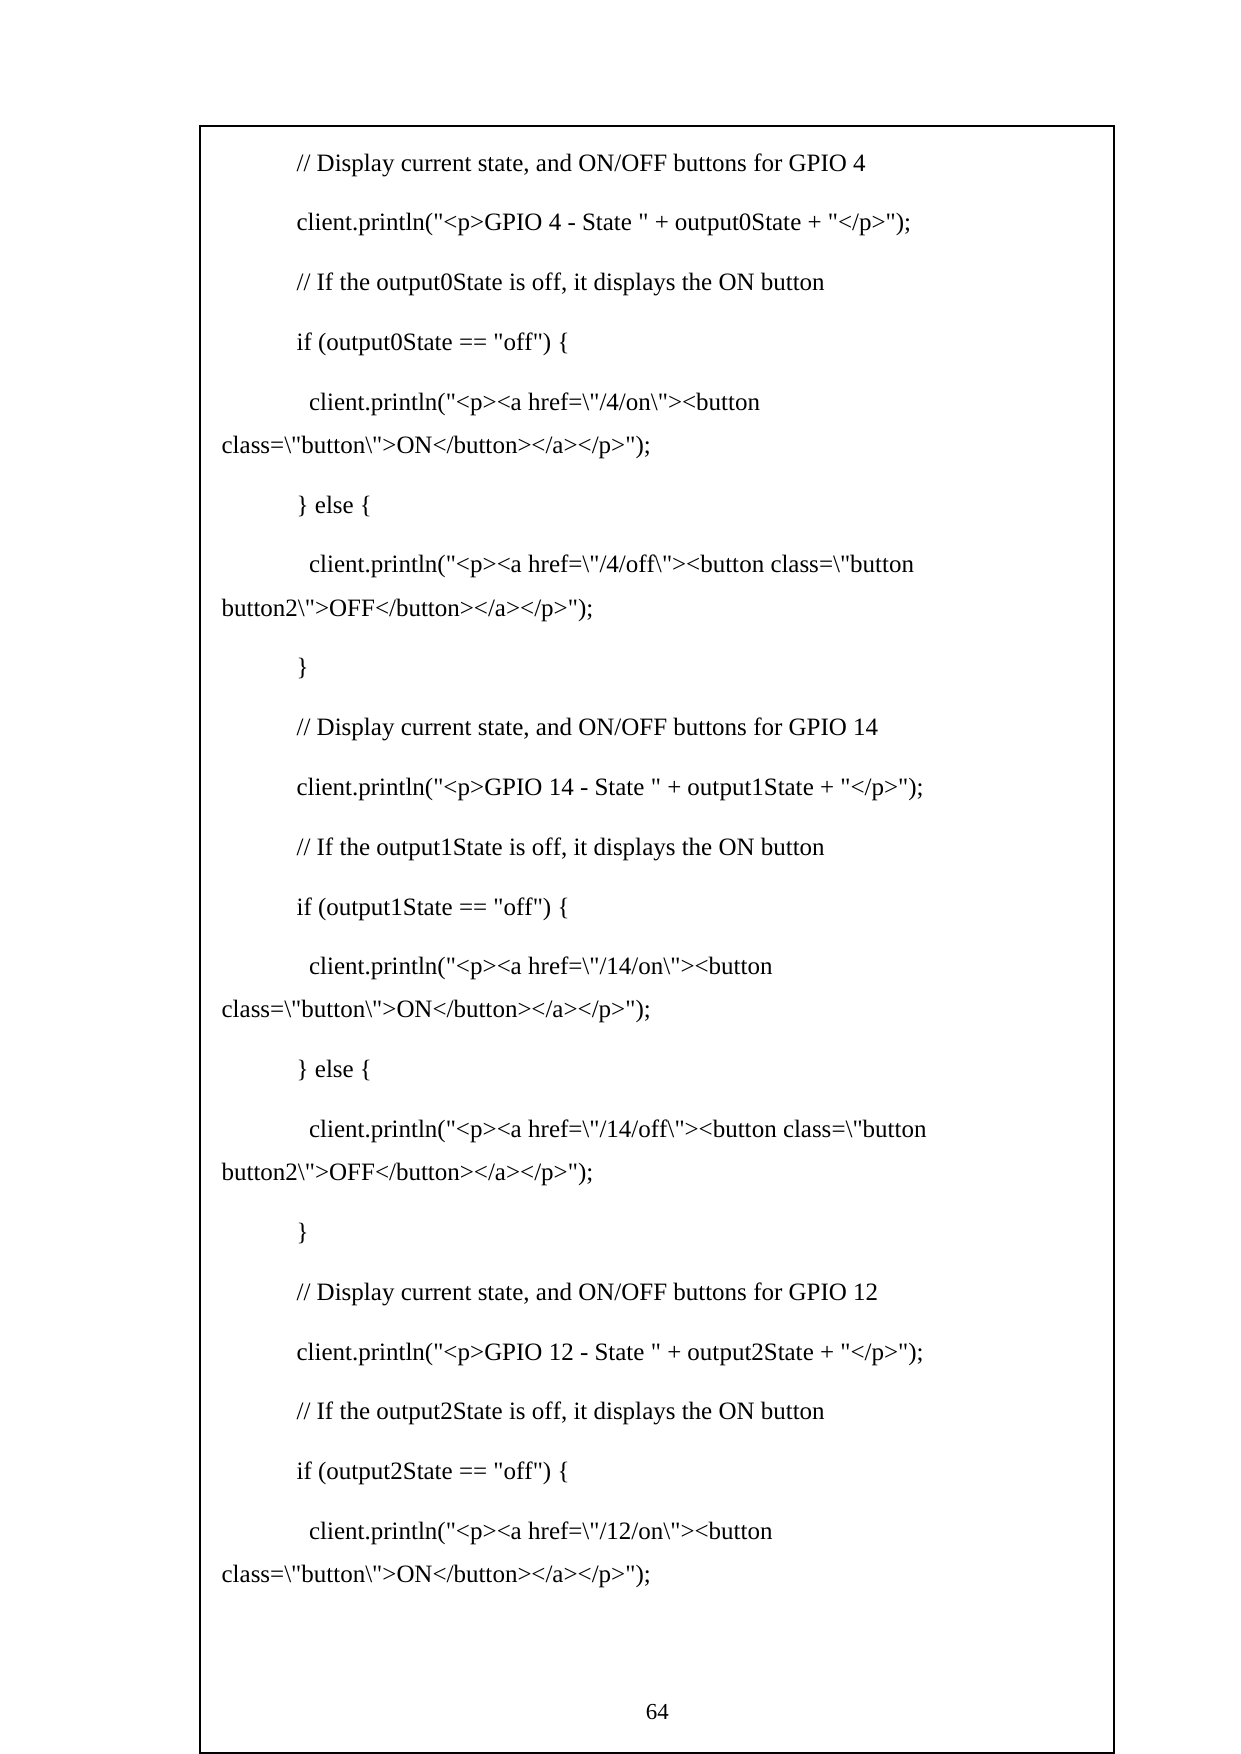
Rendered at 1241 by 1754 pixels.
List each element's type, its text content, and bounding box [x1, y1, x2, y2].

text } [221, 652, 1092, 681]
text if (output1State == "off") { [221, 892, 1092, 920]
text if (output0State == "off") { [221, 327, 1092, 356]
text // If the output1State is off, it displays the ON button [221, 832, 1092, 861]
text client.println("<p><a href=\"/4/off\"><button class=\"button button2\">OFF</button></a></p>"); [221, 549, 1092, 621]
text client.println("<p><a href=\"/4/on\"><button class=\"button\">ON</button></a></p>"); [221, 387, 1092, 459]
text client.println("<p><a href=\"/14/on\"><button class=\"button\">ON</button></a></p>"); [221, 951, 1092, 1023]
text // Display current state, and ON/OFF buttons for GPIO 12 [221, 1277, 1092, 1306]
text // If the output2State is off, it displays the ON button [221, 1396, 1092, 1425]
text } else { [221, 1054, 1092, 1083]
text // Display current state, and ON/OFF buttons for GPIO 4 [221, 148, 1092, 176]
text // If the output0State is off, it displays the ON button [221, 267, 1092, 296]
text } [221, 1217, 1092, 1246]
text client.println("<p>GPIO 12 - State " + output2State + "</p>"); [221, 1337, 1092, 1365]
text client.println("<p><a href=\"/12/on\"><button class=\"button\">ON</button></a></p>"); [221, 1516, 1092, 1588]
text if (output2State == "off") { [221, 1456, 1092, 1485]
text client.println("<p><a href=\"/14/off\"><button class=\"button button2\">OFF</button></a></p>"); [221, 1114, 1092, 1186]
text client.println("<p>GPIO 14 - State " + output1State + "</p>"); [221, 772, 1092, 801]
text client.println("<p>GPIO 4 - State " + output0State + "</p>"); [221, 207, 1092, 236]
text } else { [221, 490, 1092, 518]
text // Display current state, and ON/OFF buttons for GPIO 14 [221, 712, 1092, 741]
